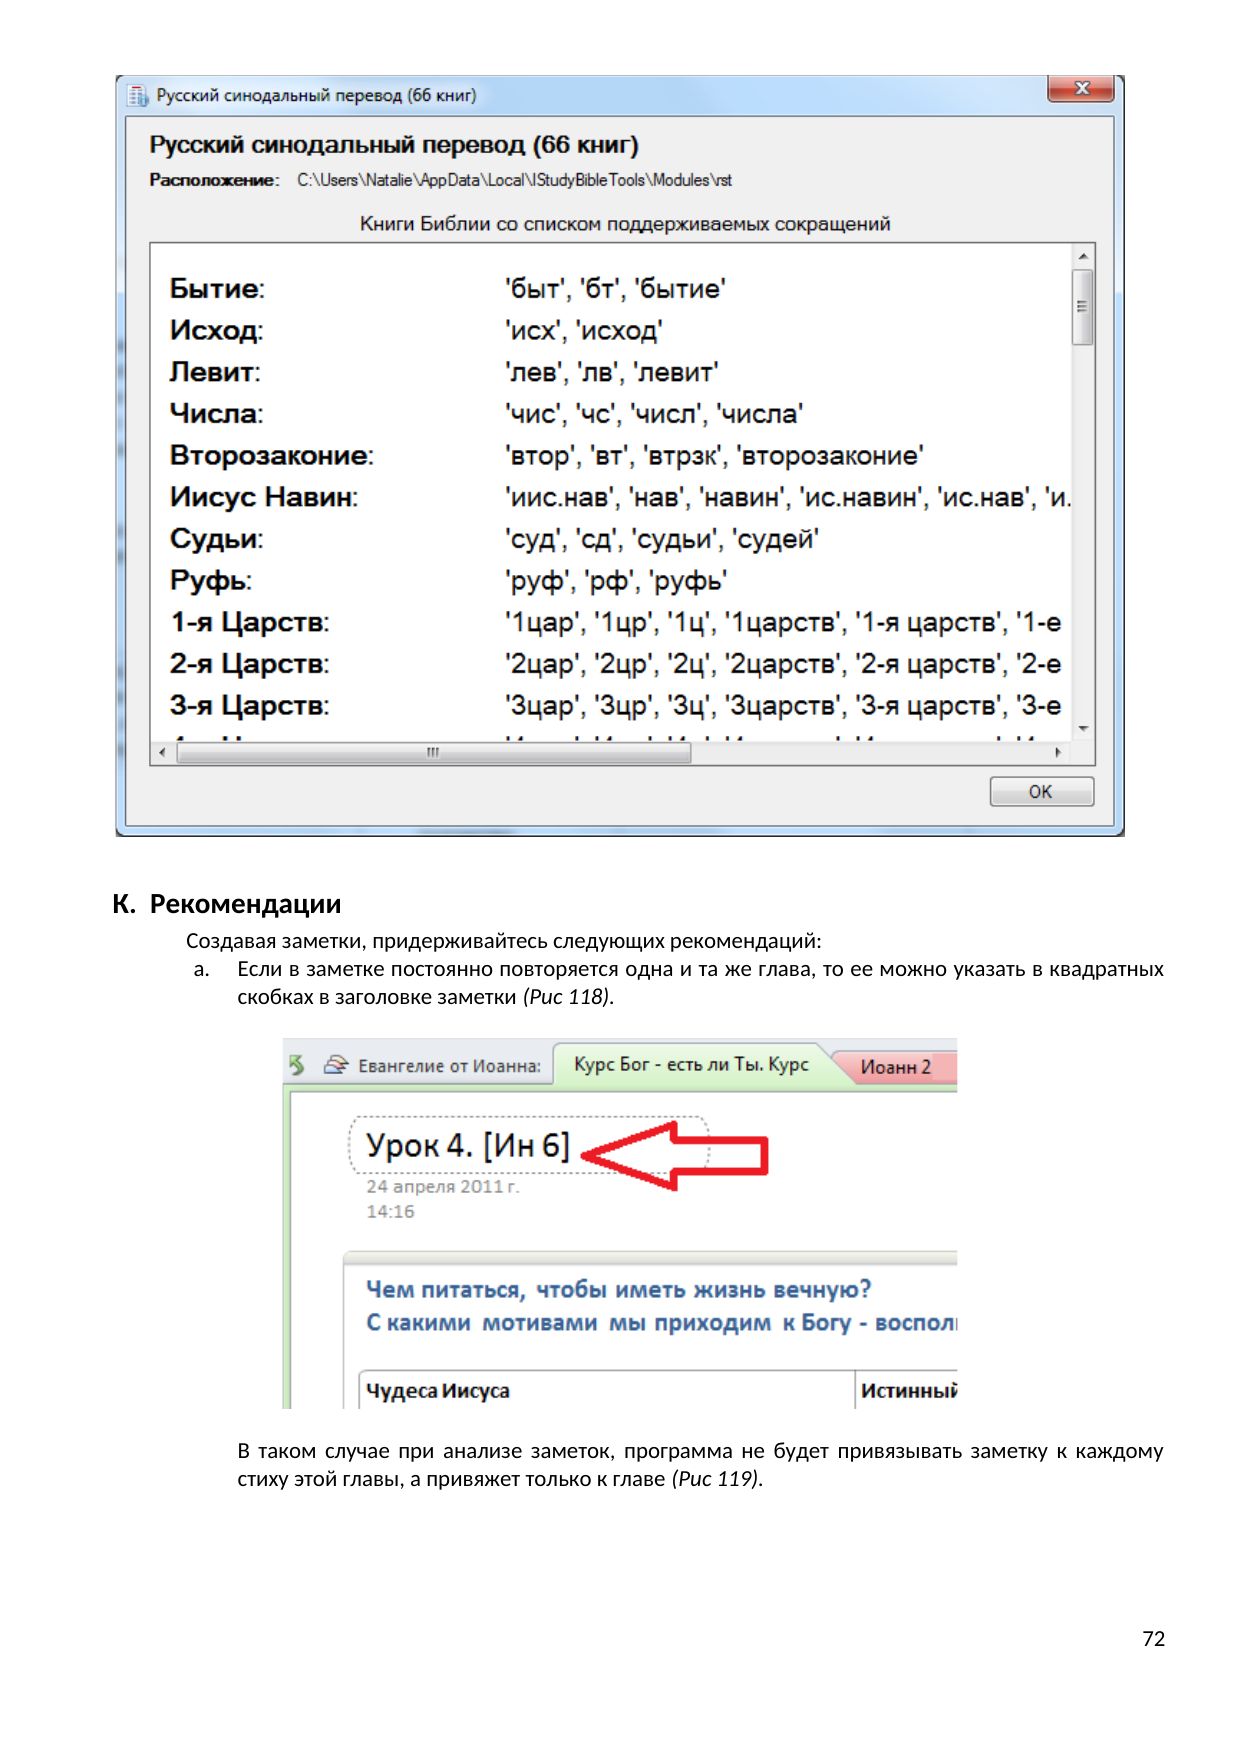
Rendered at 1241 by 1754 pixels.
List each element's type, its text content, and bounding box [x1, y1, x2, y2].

list В таком случае при анализе заметок, программа не будет привязывать заметку к каждому стиху этой главы, а привяжет только к главе (Рис 119). [237, 1436, 1165, 1492]
subtitle Рекомендации [112, 885, 1165, 921]
picture [282, 1038, 958, 1409]
picture [115, 75, 1125, 837]
text Создавая заметки, придерживайтесь следующих рекомендаций: [149, 926, 1165, 954]
list Если в заметке постоянно повторяется одна и та же глава, то ее можно указать в квадратных скобках в заголовке заметки (Рис 118). [193, 954, 1165, 1010]
